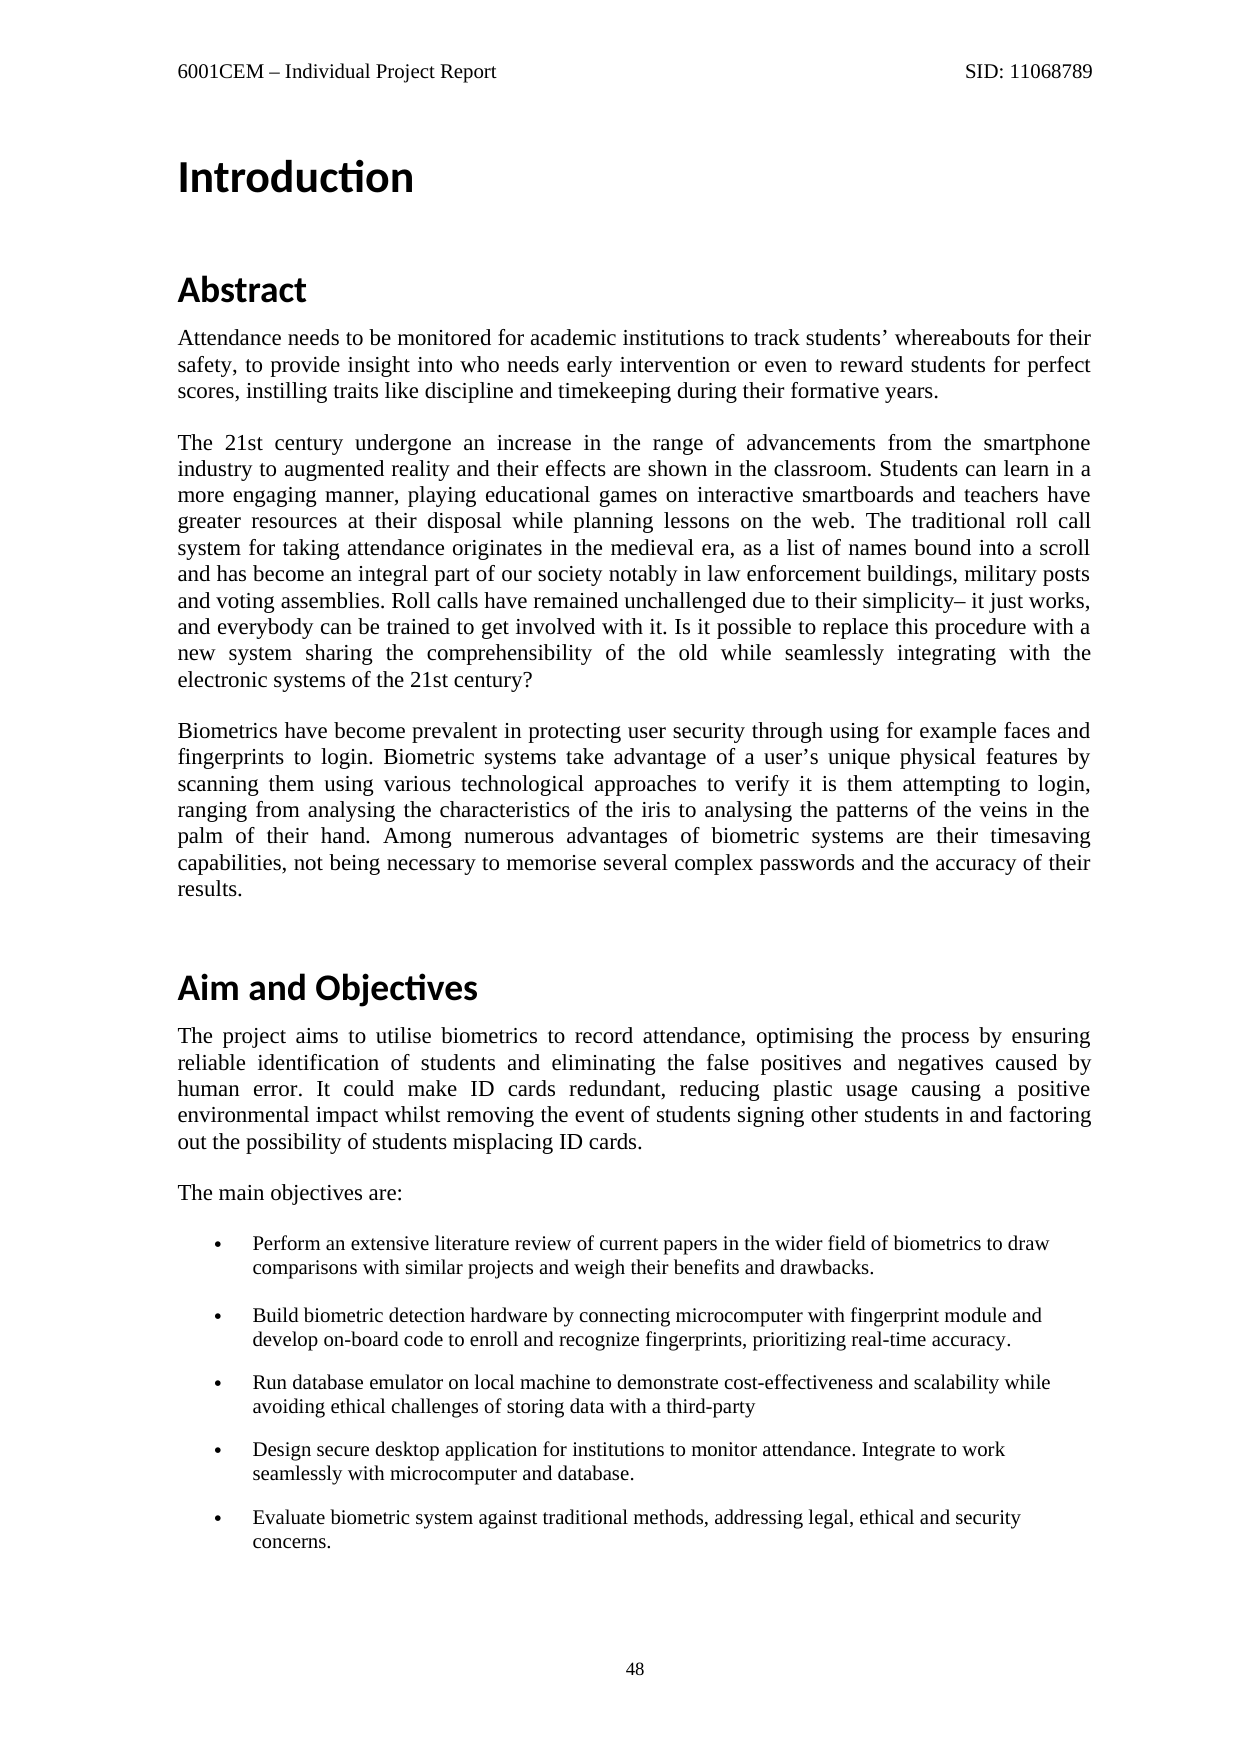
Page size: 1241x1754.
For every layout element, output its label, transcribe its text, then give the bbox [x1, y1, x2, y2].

list Run database emulator on local machine to demonstrate cost-effectiveness and scalability while avoiding ethical challenges of storing data with a third-party [215, 1370, 1092, 1418]
list Build biometric detection hardware by connecting microcomputer with fingerprint module and develop on-board code to enroll and recognize fingerprints, prioritizing real-time accuracy. [215, 1303, 1092, 1351]
subtitle Aim and Objectives [177, 964, 1092, 1010]
subtitle Abstract [177, 266, 1092, 312]
list Perform an extensive literature review of current papers in the wider field of biometrics to draw comparisons with similar projects and weigh their benefits and drawbacks. [215, 1231, 1092, 1279]
text The main objectives are: [177, 1179, 1092, 1206]
list Design secure desktop application for institutions to monitor attendance. Integrate to work seamlessly with microcomputer and database. [215, 1437, 1092, 1485]
subtitle Introduction [177, 148, 1092, 204]
text The project aims to utilise biometrics to record attendance, optimising the process by ensuring reliable identification of students and eliminating the false positives and negatives caused by human error. It could make ID cards redundant, reducing plastic usage causing a positive environmental impact whilst removing the event of students signing other students in and factoring out the possibility of students misplacing ID cards. [177, 1022, 1092, 1154]
list Evaluate biometric system against traditional methods, addressing legal, ethical and security concerns. [215, 1504, 1092, 1553]
text The 21st century undergone an increase in the range of advancements from the smartphone industry to augmented reality and their effects are shown in the classroom. Students can learn in a more engaging manner, playing educational games on interactive smartboards and teachers have greater resources at their disposal while planning lessons on the web. The traditional roll call system for taking attendance originates in the medieval era, as a list of names bound into a scroll and has become an integral part of our society notably in law enforcement buildings, military posts and voting assemblies. Roll calls have remained unchallenged due to their simplicity– it just works, and everybody can be trained to get involved with it. Is it possible to replace this procedure with a new system sharing the comprehensibility of the old while seamlessly integrating with the electronic systems of the 21st century? [177, 428, 1092, 692]
text Attendance needs to be monitored for academic institutions to track students’ whereabouts for their safety, to provide insight into who needs early intervention or even to reward students for perfect scores, instilling traits like discipline and timekeeping during their formative years. [177, 324, 1092, 403]
text Biometrics have become prevalent in protecting user security through using for example faces and fingerprints to login. Biometric systems take advantage of a user’s unique physical features by scanning them using various technological approaches to verify it is them attempting to login, ranging from analysing the characteristics of the iris to analysing the patterns of the veins in the palm of their hand. Among numerous advantages of biometric systems are their timesaving capabilities, not being necessary to memorise several complex passwords and the accuracy of their results. [177, 717, 1092, 902]
